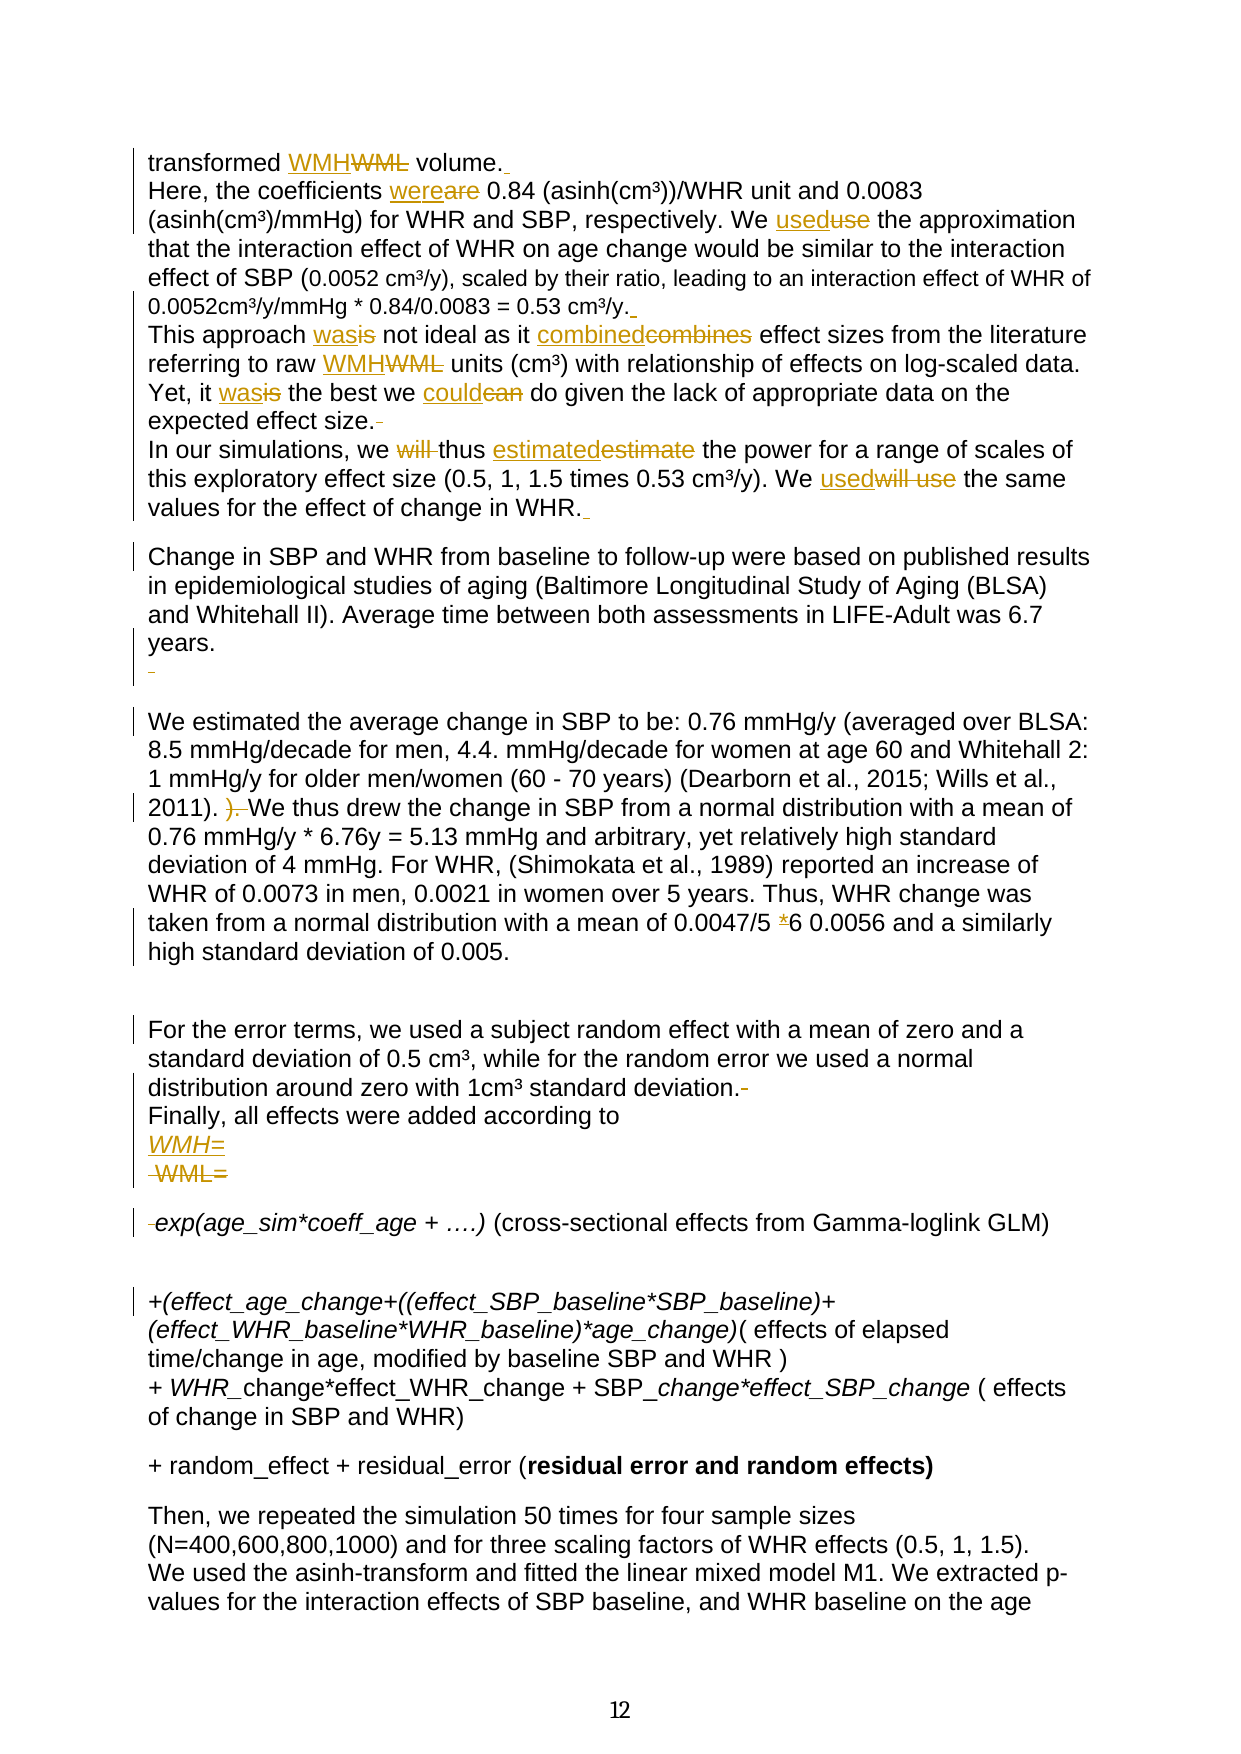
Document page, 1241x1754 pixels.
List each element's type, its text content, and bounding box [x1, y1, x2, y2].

text + random_effect + residual_error (residual error and random effects) [148, 1451, 1093, 1480]
text For the error terms, we used a subject random effect with a mean of zero and a standard deviation of 0.5 cm³, while for the random error we used a normal distribution around zero with 1cm³ standard deviation. Finally, all effects were added according to [148, 1015, 1093, 1188]
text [148, 1501, 1093, 1616]
text exp(age_sim*coeff_age + ….) (cross-sectional effects from Gamma-loglink GLM) [148, 1208, 1093, 1266]
text +(effect_age_change+((effect_SBP_baseline*SBP_baseline)+(effect_WHR_baseline*WHR_baseline)*age_change)( effects of elapsed time/change in age, modified by baseline SBP and WHR ) + WHR_change*effect_WHR_change + SBP_change*effect_SBP_change ( effects of change in SBP and WHR) [148, 1287, 1093, 1431]
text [148, 148, 1093, 521]
text Change in SBP and WHR from baseline to follow-up were based on published results in epidemiological studies of aging (Baltimore Longitudinal Study of Aging (BLSA) and Whitehall II). Average time between both assessments in LIFE-Adult was 6.7 years. [148, 542, 1093, 686]
text We estimated the average change in SBP to be: 0.76 mmHg/y (averaged over BLSA: 8.5 mmHg/decade for men, 4.4. mmHg/decade for women at age 60 and Whitehall 2: 1 mmHg/y for older men/women (60 - 70 years) (Dearborn et al., 2015; Wills et al., 2011). We thus drew the change in SBP from a normal distribution with a mean of 0.76 mmHg/y * 6.76y = 5.13 mmHg and arbitrary, yet relatively high standard deviation of 4 mmHg. For WHR, (Shimokata et al., 1989) reported an increase of WHR of 0.0073 in men, 0.0021 in women over 5 years. Thus, WHR change was taken from a normal distribution with a mean of 0.0047/5 6 0.0056 and a similarly high standard deviation of 0.005. [148, 707, 1093, 994]
